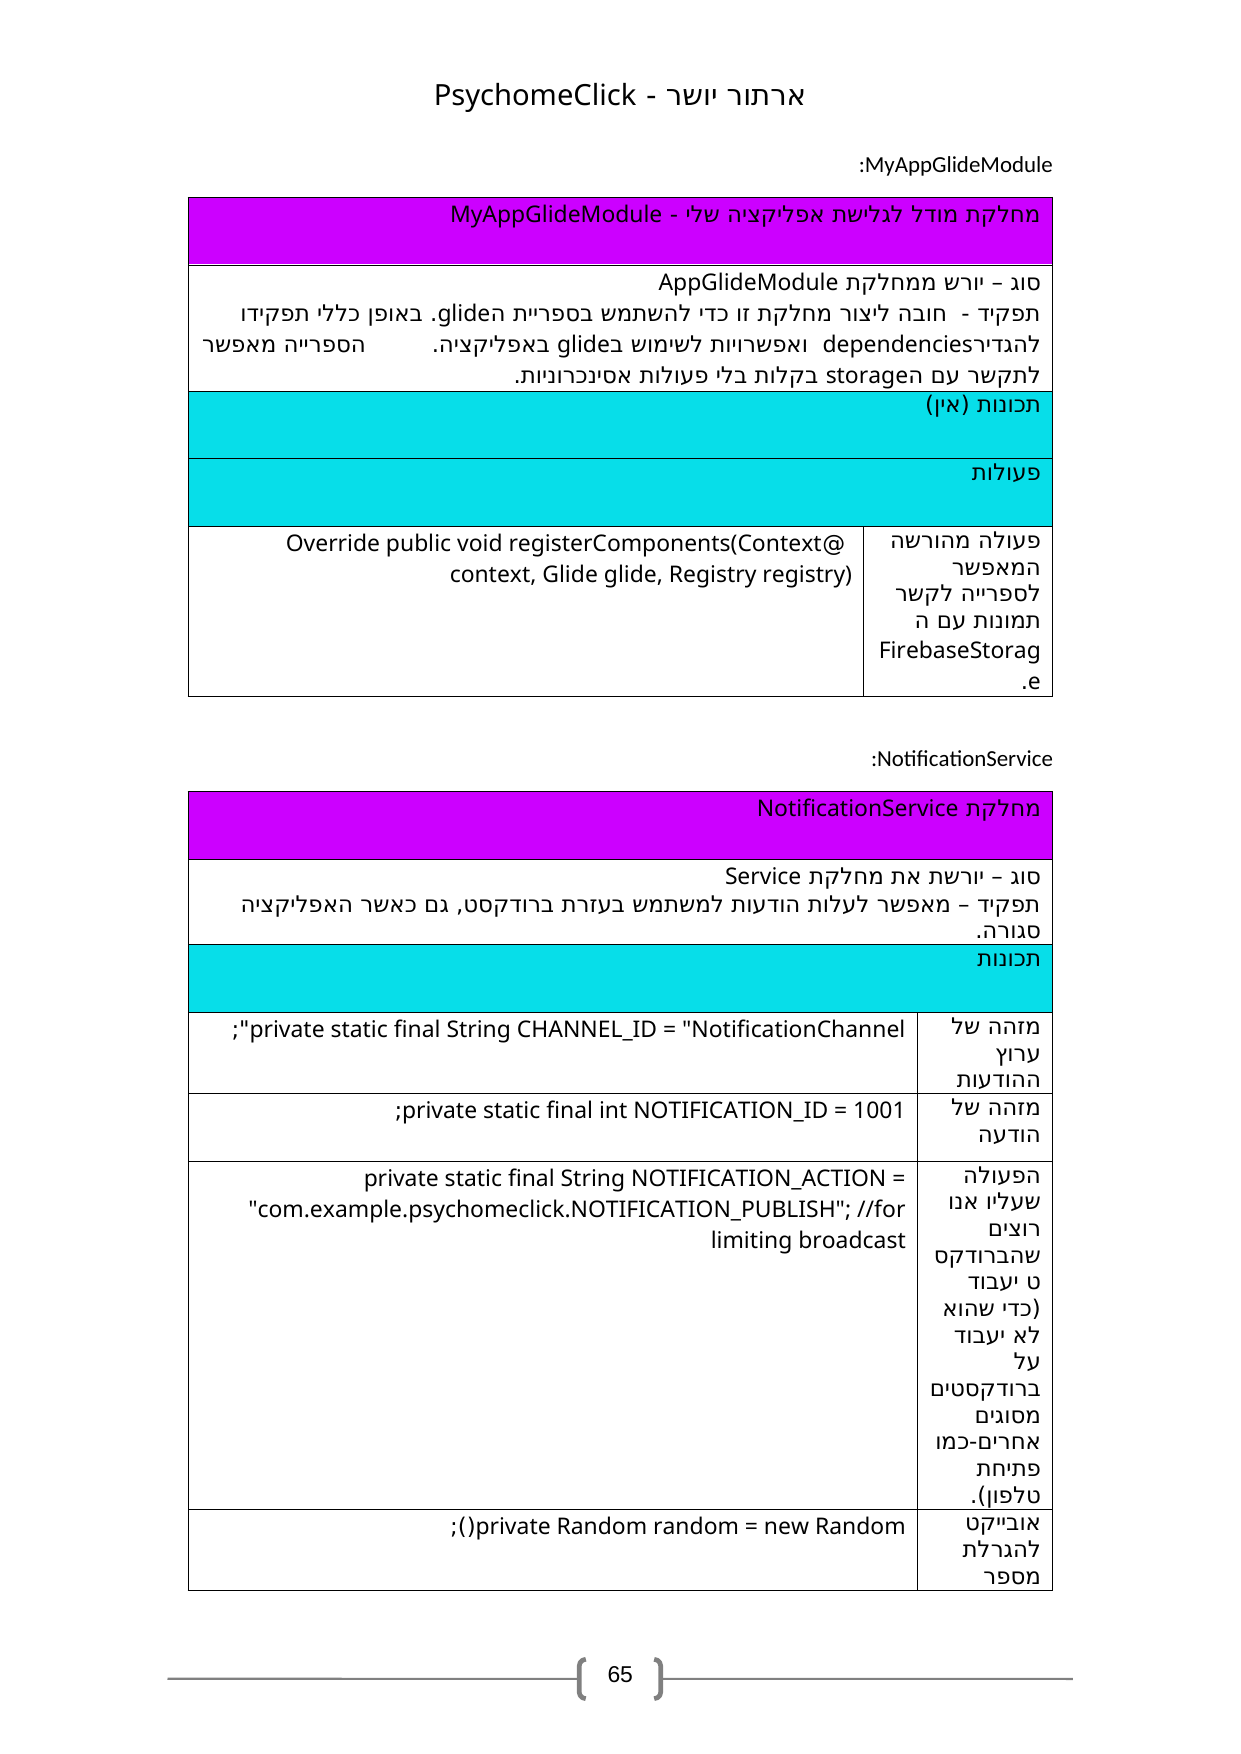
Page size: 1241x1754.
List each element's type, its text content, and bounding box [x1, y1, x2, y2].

table_cell פעולות [189, 459, 1052, 526]
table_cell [918, 1510, 1052, 1589]
table_header מחלקת NotificationService [189, 792, 1052, 859]
text :MyAppGlideModule [187, 150, 1053, 178]
text :NotificationService [187, 744, 1053, 772]
table_cell פעולה מהורשה המאפשר לספרייה לקשר תמונות עם הFirebaseStorage. [864, 527, 1052, 696]
table_cell תכונות [189, 945, 1052, 1012]
table_header מחלקת מודל לגלישת אפליקציה שלי - MyAppGlideModule [189, 198, 1052, 264]
table_cell תכונות (אין) [189, 392, 1052, 458]
table_cell סוג – יורש ממחלקת AppGlideModule תפקיד - חובה ליצור מחלקת זו כדי להשתמש בספריית הglide. באופן כללי תפקידו להגדירdependencies ואפשרויות לשימוש בglide באפליקציה. הספרייה מאפשר לתקשר עם הstorage בקלות בלי פעולות אסינכרוניות. [189, 266, 1052, 391]
table_cell private static final String NOTIFICATION_ACTION = "com.example.psychomeclick.NOTIFICATION_PUBLISH"; //for limiting broadcast [189, 1162, 917, 1508]
table_cell private static final String CHANNEL_ID = "NotificationChannel"; [189, 1013, 917, 1093]
table_cell מזהה של הודעה [918, 1094, 1052, 1161]
table_cell private static final int NOTIFICATION_ID = 1001; [189, 1094, 917, 1161]
table_cell מזהה של ערוץ ההודעות [918, 1013, 1052, 1093]
table_cell הפעולה שעליו אנו רוצים שהברודקסט יעבוד (כדי שהוא לא יעבוד על ברודקסטים מסוגים אחרים-כמו פתיחת טלפון). [918, 1162, 1052, 1508]
table_cell @Override public void registerComponents(Context context, Glide glide, Registry registry) [189, 527, 863, 696]
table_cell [189, 1510, 917, 1589]
table_cell סוג – יורשת את מחלקת Service תפקיד – מאפשר לעלות הודעות למשתמש בעזרת ברודקסט, גם כאשר האפליקציה סגורה. [189, 860, 1052, 944]
